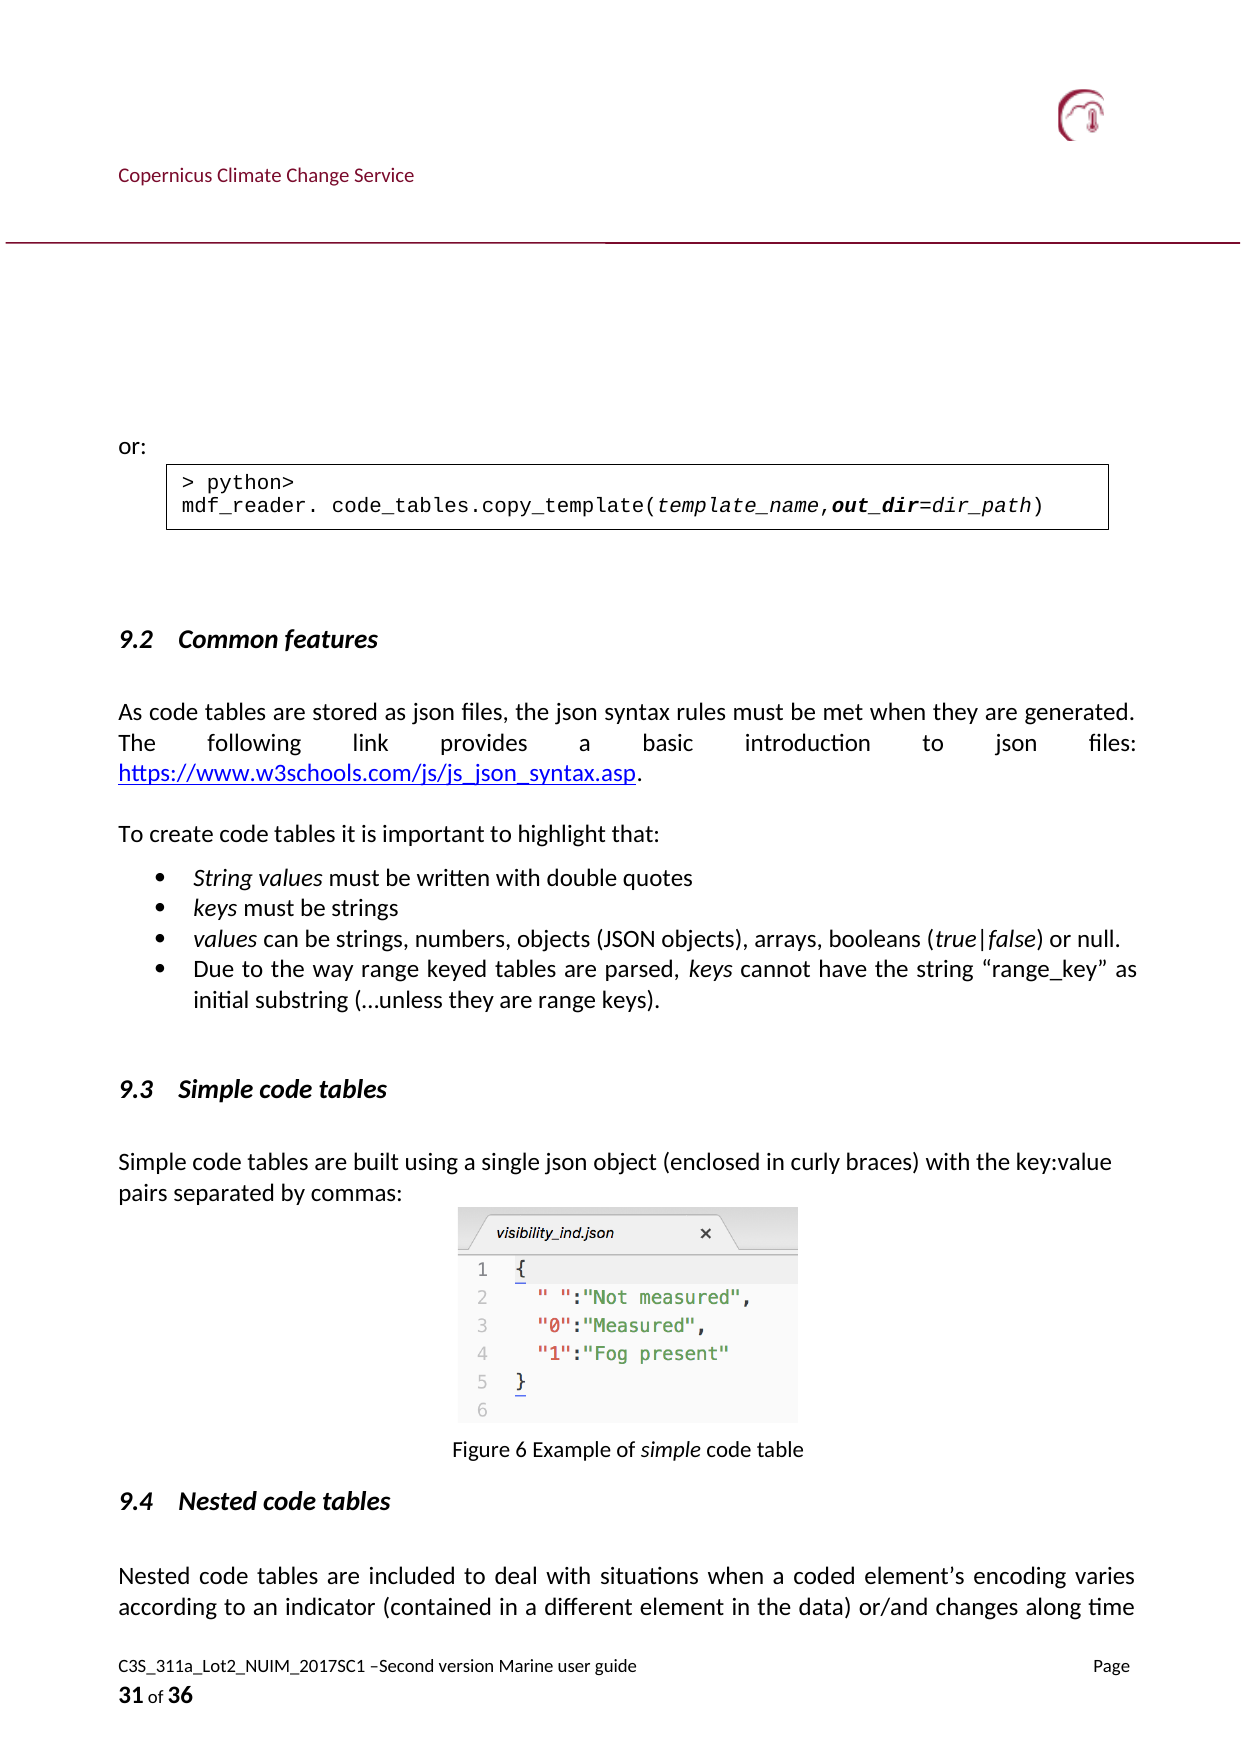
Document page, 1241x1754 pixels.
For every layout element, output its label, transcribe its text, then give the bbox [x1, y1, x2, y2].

subtitle Nested code tables [118, 1484, 1138, 1517]
text As code tables are stored as json files, the json syntax rules must be met when they are generated. The following link provides a basic introduction to json files: https://www.w3schools.com/js/js_json_syntax.asp. [118, 697, 1138, 788]
list String values must be written with double quotes [156, 862, 1138, 892]
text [118, 1560, 1138, 1621]
subtitle Simple code tables [118, 1072, 1138, 1105]
text Simple code tables are built using a single json object (enclosed in curly braces) with the key:value pairs separated by commas: [118, 1146, 1138, 1207]
text Figure Example of simple code table [118, 1435, 1138, 1463]
subtitle Common features [118, 622, 1138, 655]
list keys must be strings [156, 892, 1138, 923]
picture [457, 1207, 798, 1423]
list values can be strings, numbers, objects (JSON objects), arrays, booleans (true|false) or null. [156, 923, 1138, 953]
text or: [118, 430, 1138, 461]
text To create code tables it is important to highlight that: [118, 819, 1138, 849]
list Due to the way range keyed tables are parsed, keys cannot have the string “range_key” as initial substring (…unless they are range keys). [156, 953, 1138, 1014]
